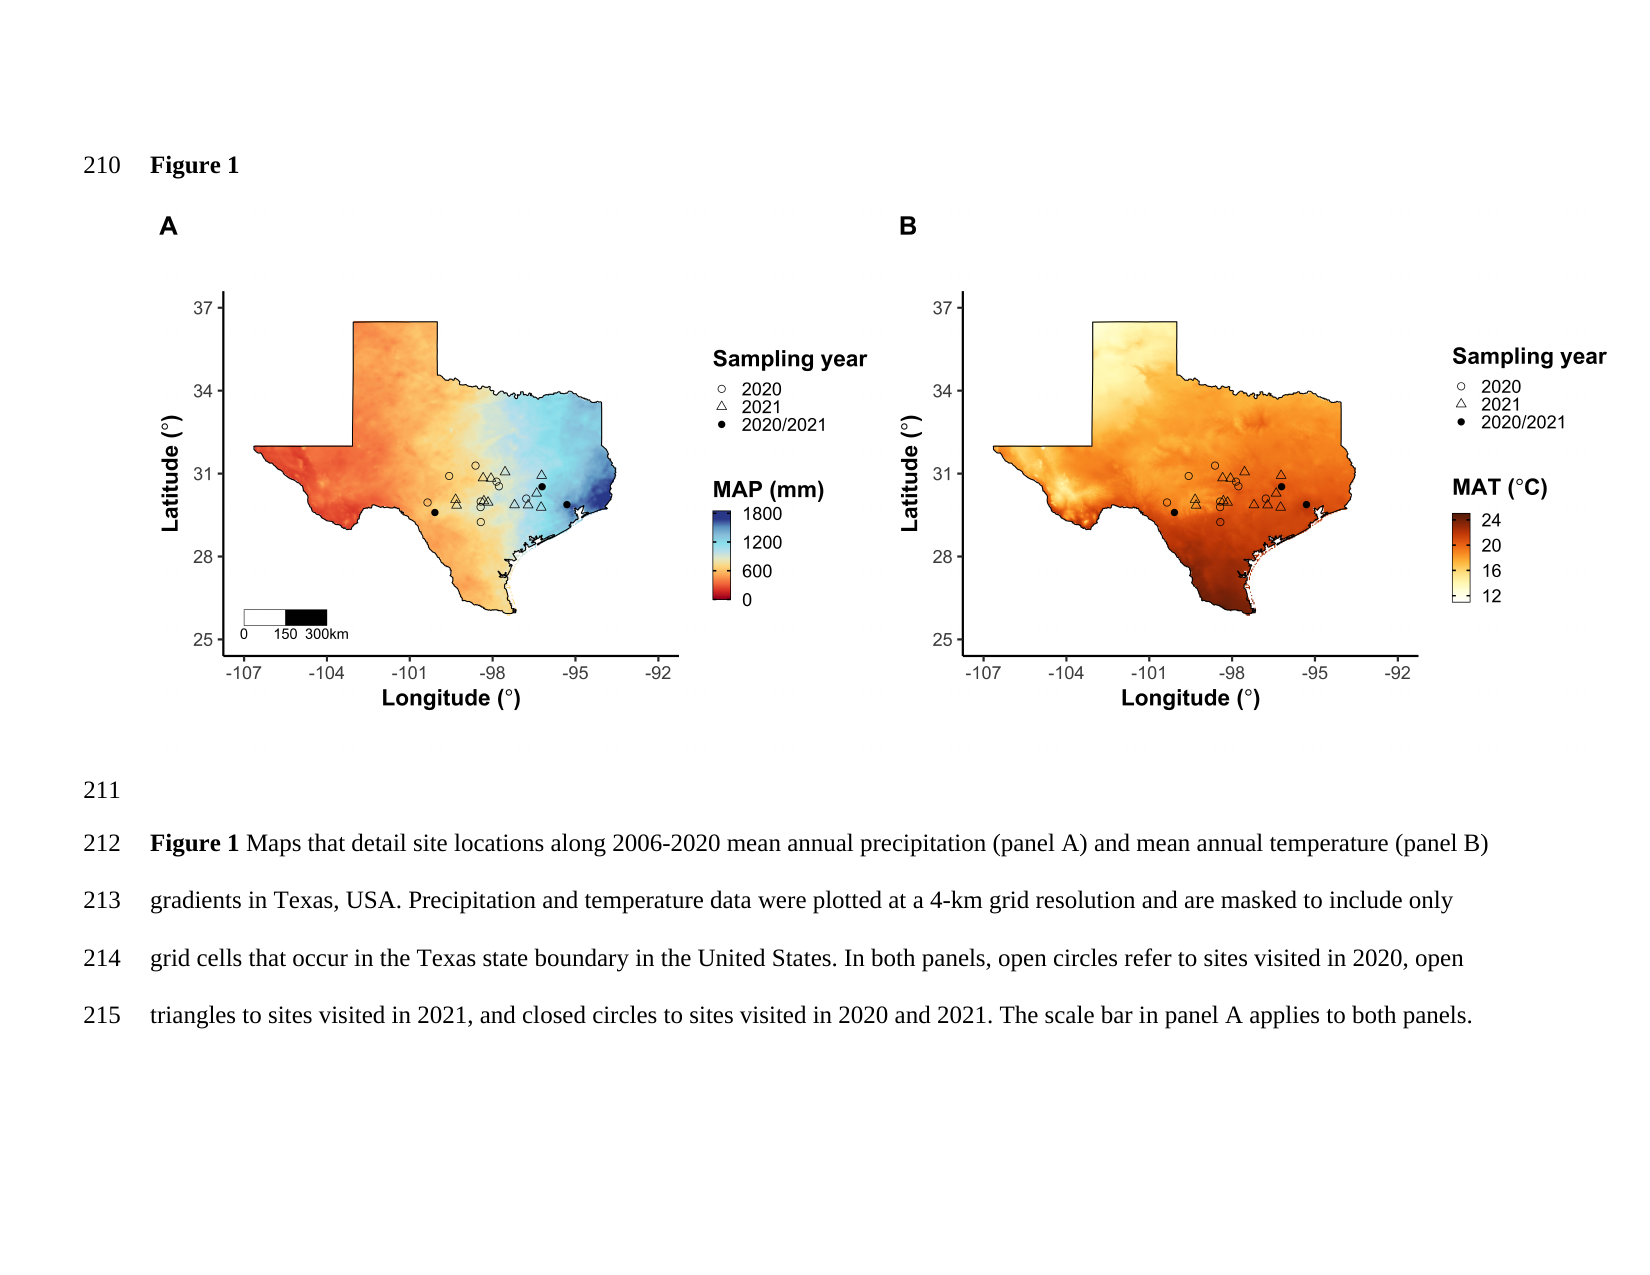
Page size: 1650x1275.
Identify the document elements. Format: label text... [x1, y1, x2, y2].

text Figure 1 [150, 150, 1500, 179]
picture [150, 207, 1629, 799]
text Figure 1 Maps that detail site locations along 2006-2020 mean annual precipitation (panel A) and mean annual temperature (panel B) gradients in Texas, USA. Precipitation and temperature data were plotted at a 4-km grid resolution and are masked to include only grid cells that occur in the Texas state boundary in the United States. In both panels, open circles refer to sites visited in 2020, open triangles to sites visited in 2021, and closed circles to sites visited in 2020 and 2021. The scale bar in panel A applies to both panels. [150, 828, 1500, 1029]
